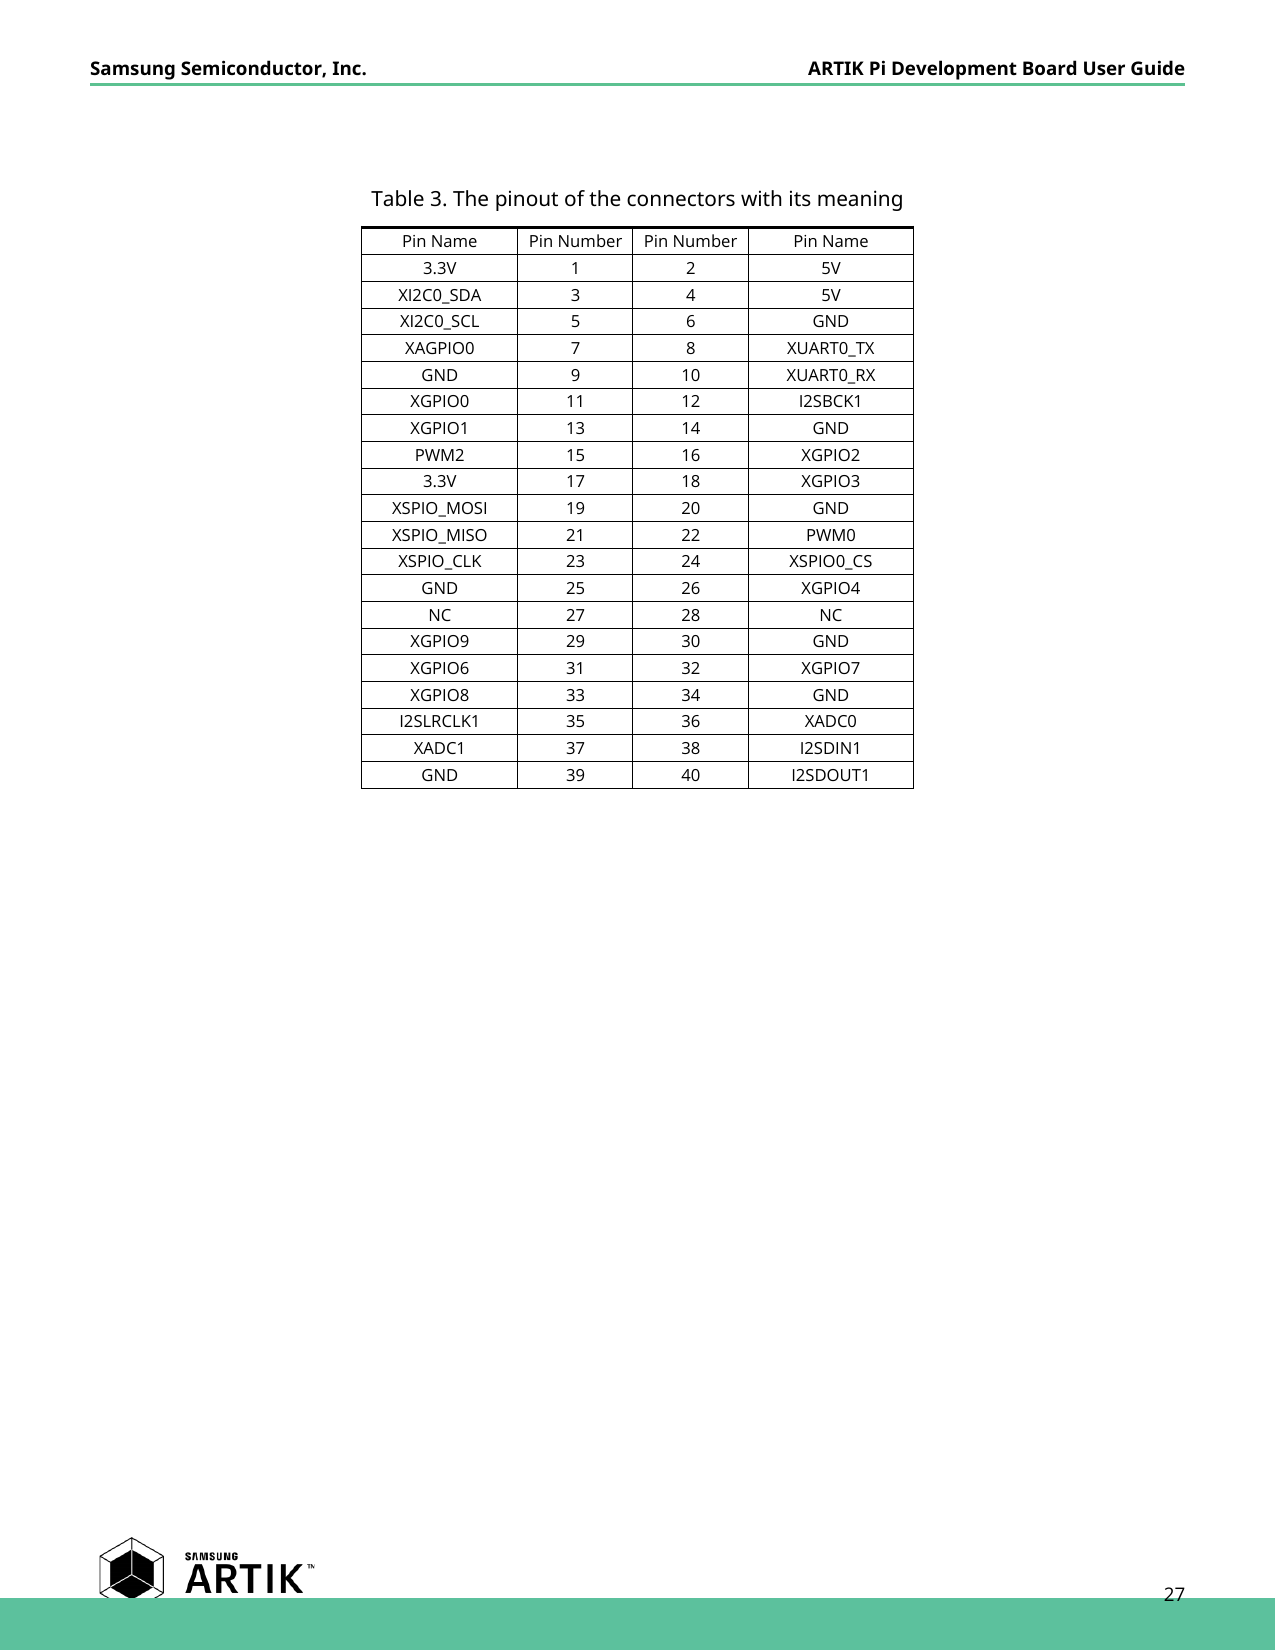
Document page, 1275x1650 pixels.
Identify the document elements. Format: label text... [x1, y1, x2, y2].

table_cell 10 [633, 362, 748, 388]
table_cell 23 [518, 549, 632, 574]
table_cell 32 [633, 655, 748, 681]
text Table 3. The pinout of the connectors with its meaning [90, 184, 1185, 213]
table_cell 3.3V [362, 255, 517, 281]
table_cell XGPIO3 [749, 469, 913, 494]
table_cell 9 [518, 362, 632, 388]
table_cell 4 [633, 282, 748, 308]
table_cell XGPIO4 [749, 575, 913, 601]
table_cell XGPIO1 [362, 415, 517, 441]
table_cell 30 [633, 629, 748, 654]
table_cell 14 [633, 415, 748, 441]
table_cell 29 [518, 629, 632, 654]
table_cell 40 [633, 762, 748, 788]
table_cell 26 [633, 575, 748, 601]
table_cell 17 [518, 469, 632, 494]
table_cell 6 [633, 309, 748, 334]
table_cell 27 [518, 602, 632, 628]
table_header Pin Number [518, 229, 632, 254]
table_cell XAGPIO0 [362, 335, 517, 361]
table_cell 1 [518, 255, 632, 281]
table_cell I2SBCK1 [749, 389, 913, 414]
table_cell 25 [518, 575, 632, 601]
table_cell 21 [518, 522, 632, 548]
table_cell 3.3V [362, 469, 517, 494]
table_cell 5V [749, 255, 913, 281]
table_cell XGPIO9 [362, 629, 517, 654]
table_cell 20 [633, 495, 748, 521]
table_cell XI2C0_SDA [362, 282, 517, 308]
table_cell GND [749, 309, 913, 334]
table_cell GND [362, 575, 517, 601]
picture [0, 1537, 1275, 1650]
table_cell PWM0 [749, 522, 913, 548]
table_cell XUART0_RX [749, 362, 913, 388]
table_cell 37 [518, 735, 632, 761]
table_cell XSPIO_MOSI [362, 495, 517, 521]
table_cell XADC1 [362, 735, 517, 761]
table_cell I2SLRCLK1 [362, 709, 517, 734]
table_cell 15 [518, 442, 632, 468]
table_cell I2SDOUT1 [749, 762, 913, 788]
table_cell NC [362, 602, 517, 628]
table_cell 33 [518, 682, 632, 708]
table_cell XADC0 [749, 709, 913, 734]
table_cell I2SDIN1 [749, 735, 913, 761]
table_cell 35 [518, 709, 632, 734]
table_cell XGPIO8 [362, 682, 517, 708]
table_cell GND [749, 415, 913, 441]
table_cell 16 [633, 442, 748, 468]
table_cell GND [749, 629, 913, 654]
table_cell 24 [633, 549, 748, 574]
table_cell XSPIO0_CS [749, 549, 913, 574]
table_cell XSPIO_CLK [362, 549, 517, 574]
table_cell 5 [518, 309, 632, 334]
table_cell 31 [518, 655, 632, 681]
table_cell 39 [518, 762, 632, 788]
table_header Pin Name [362, 229, 517, 254]
table_cell 22 [633, 522, 748, 548]
table_cell PWM2 [362, 442, 517, 468]
table_cell 11 [518, 389, 632, 414]
table_cell 8 [633, 335, 748, 361]
table_cell GND [749, 682, 913, 708]
table_cell GND [749, 495, 913, 521]
table_cell NC [749, 602, 913, 628]
table_cell 12 [633, 389, 748, 414]
table_cell 38 [633, 735, 748, 761]
table_cell XGPIO0 [362, 389, 517, 414]
table_cell 36 [633, 709, 748, 734]
table_cell XGPIO7 [749, 655, 913, 681]
table_cell XUART0_TX [749, 335, 913, 361]
table_cell 7 [518, 335, 632, 361]
table_header Pin Number [633, 229, 748, 254]
table_cell GND [362, 362, 517, 388]
table_cell 18 [633, 469, 748, 494]
table_cell 3 [518, 282, 632, 308]
table_cell 2 [633, 255, 748, 281]
table_cell XGPIO2 [749, 442, 913, 468]
table_cell GND [362, 762, 517, 788]
table_cell 28 [633, 602, 748, 628]
table_cell XGPIO6 [362, 655, 517, 681]
table_cell 34 [633, 682, 748, 708]
table_header Pin Name [749, 229, 913, 254]
table_cell 19 [518, 495, 632, 521]
table_cell 5V [749, 282, 913, 308]
table_cell 13 [518, 415, 632, 441]
table_cell XI2C0_SCL [362, 309, 517, 334]
table_cell XSPIO_MISO [362, 522, 517, 548]
